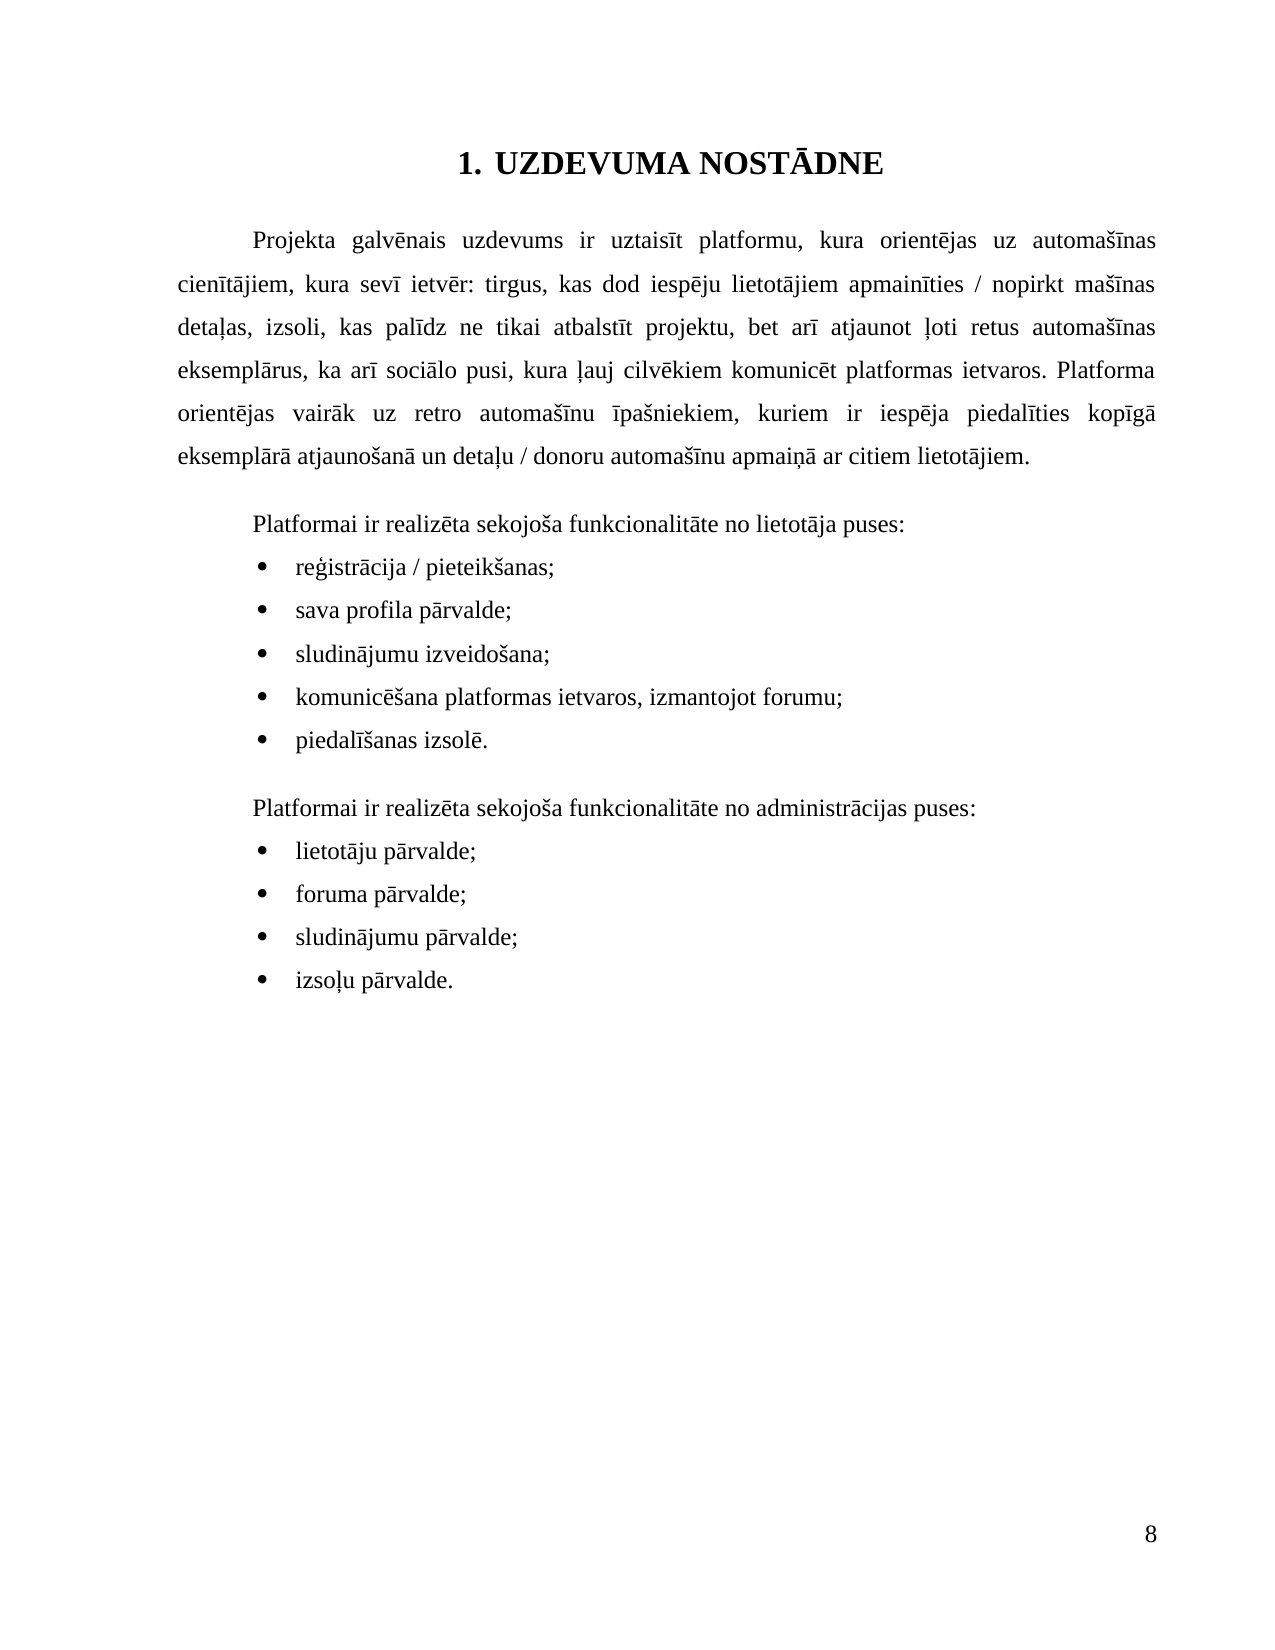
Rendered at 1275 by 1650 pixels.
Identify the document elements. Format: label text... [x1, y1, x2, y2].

list sludinājumu izveidošana; [258, 639, 1157, 667]
subtitle Uzdevuma nostādne [184, 143, 1157, 181]
list sludinājumu pārvalde; [258, 922, 1157, 951]
list piedalīšanas izsolē. [258, 725, 1157, 754]
list izsoļu pārvalde. [258, 966, 1157, 994]
text Platformai ir realizēta sekojoša funkcionalitāte no lietotāja puses: [177, 509, 1157, 538]
list sava profila pārvalde; [258, 596, 1157, 624]
list reģistrācija / pieteikšanas; [258, 552, 1157, 581]
text Platformai ir realizēta sekojoša funkcionalitāte no administrācijas puses: [252, 793, 1157, 822]
list lietotāju pārvalde; [258, 836, 1157, 865]
text Projekta galvēnais uzdevums ir uztaisīt platformu, kura orientējas uz automašīnas cienītājiem, kura sevī ietvēr: tirgus, kas dod iespēju lietotājiem apmainīties / nopirkt mašīnas detaļas, izsoli, kas palīdz ne tikai atbalstīt projektu, bet arī atjaunot ļoti retus automašīnas eksemplārus, ka arī sociālo pusi, kura ļauj cilvēkiem komunicēt platformas ietvaros. Platforma orientējas vairāk uz retro automašīnu īpašniekiem, kuriem ir iespēja piedalīties kopīgā eksemplārā atjaunošanā un detaļu / donoru automašīnu apmaiņā ar citiem lietotājiem. [177, 226, 1157, 470]
list foruma pārvalde; [258, 879, 1157, 908]
list komunicēšana platformas ietvaros, izmantojot forumu; [258, 682, 1157, 711]
